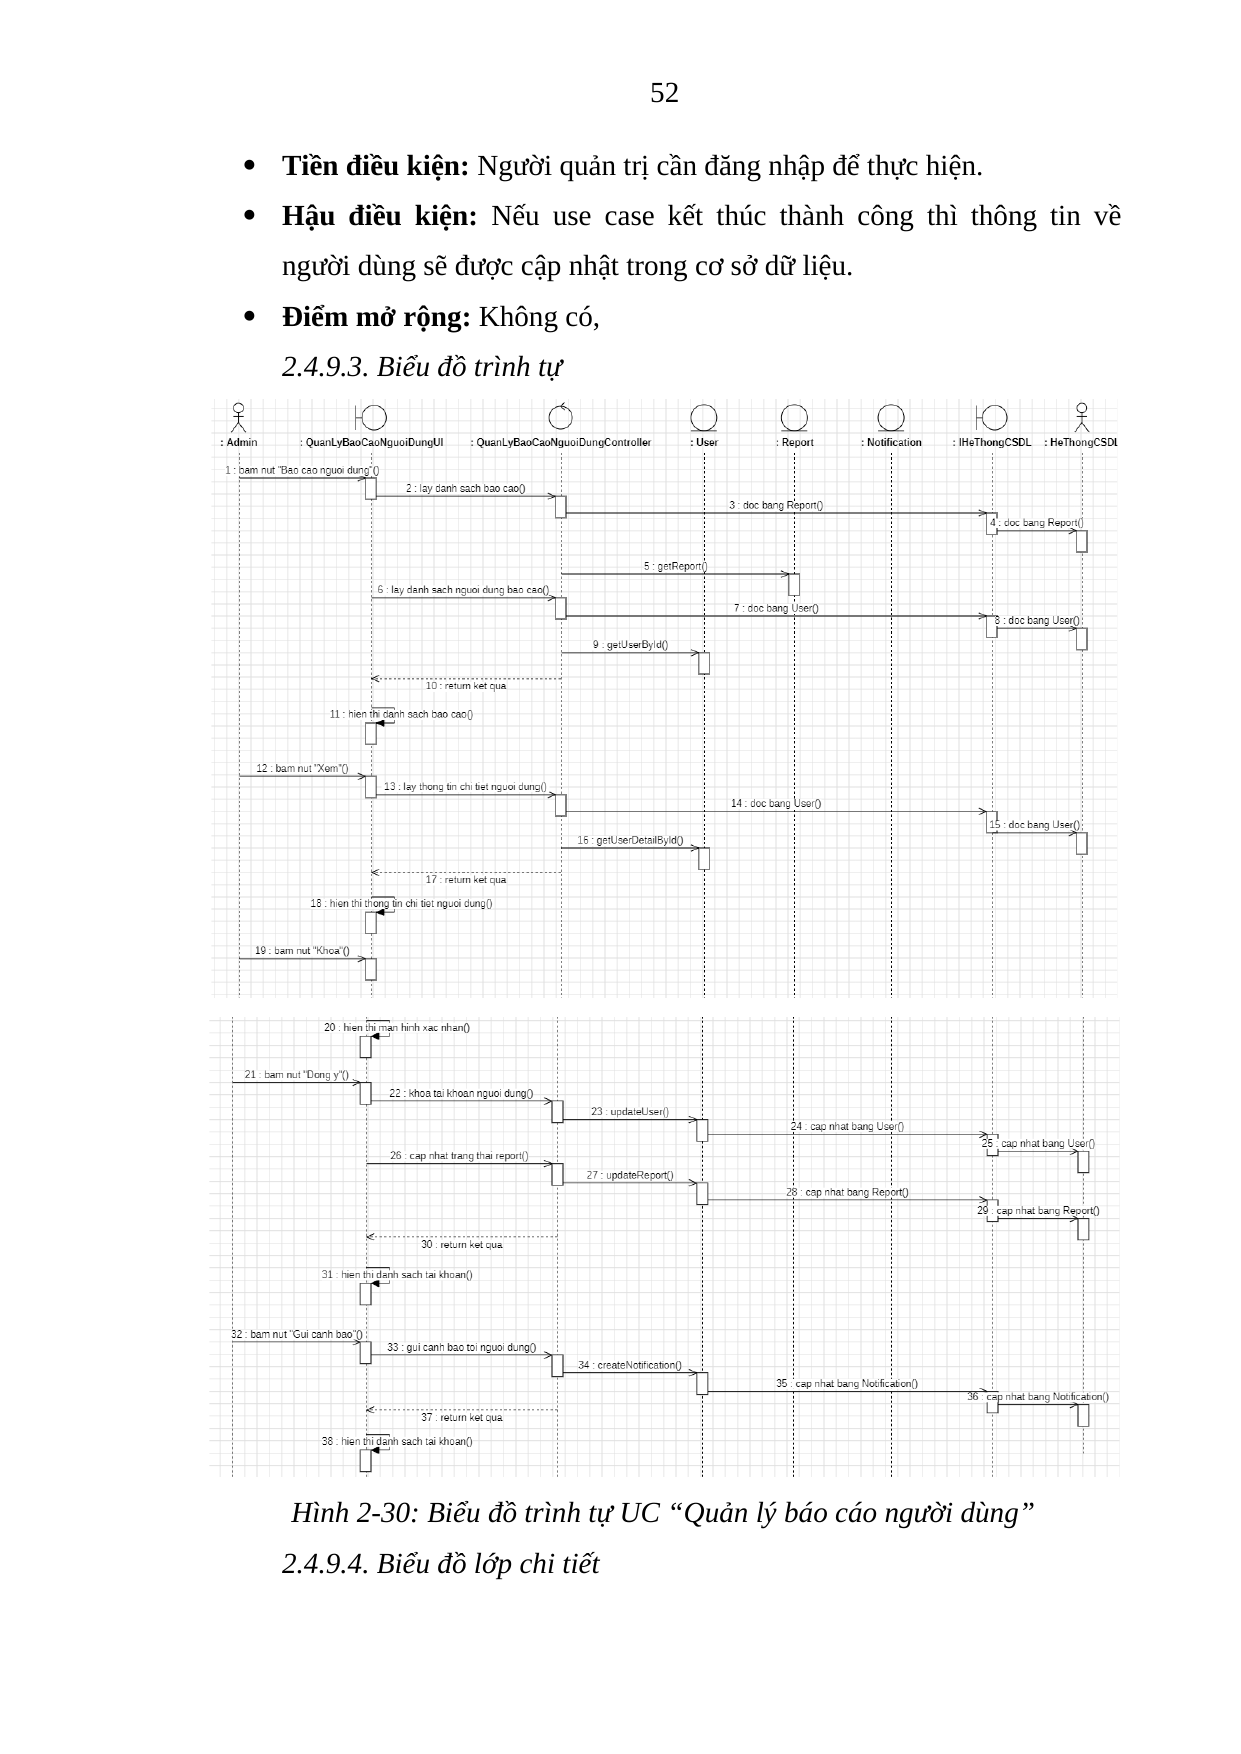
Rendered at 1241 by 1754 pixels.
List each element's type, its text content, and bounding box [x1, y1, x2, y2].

text Hình 2-30: Biểu đồ trình tự UC “Quản lý báo cáo người dùng” [207, 1496, 1122, 1529]
text Biểu đồ lớp chi tiết [282, 1546, 1122, 1579]
text Biểu đồ trình tự [282, 349, 1122, 383]
list Điểm mở rộng: Không có, [244, 299, 1122, 332]
list Hậu điều kiện: Nếu use case kết thúc thành công thì thông tin về người dùng sẽ được cập nhật trong cơ sở dữ liệu. [244, 198, 1122, 282]
picture [211, 399, 1118, 998]
list Tiền điều kiện: Người quản trị cần đăng nhập để thực hiện. [244, 148, 1122, 181]
picture [209, 1017, 1120, 1477]
